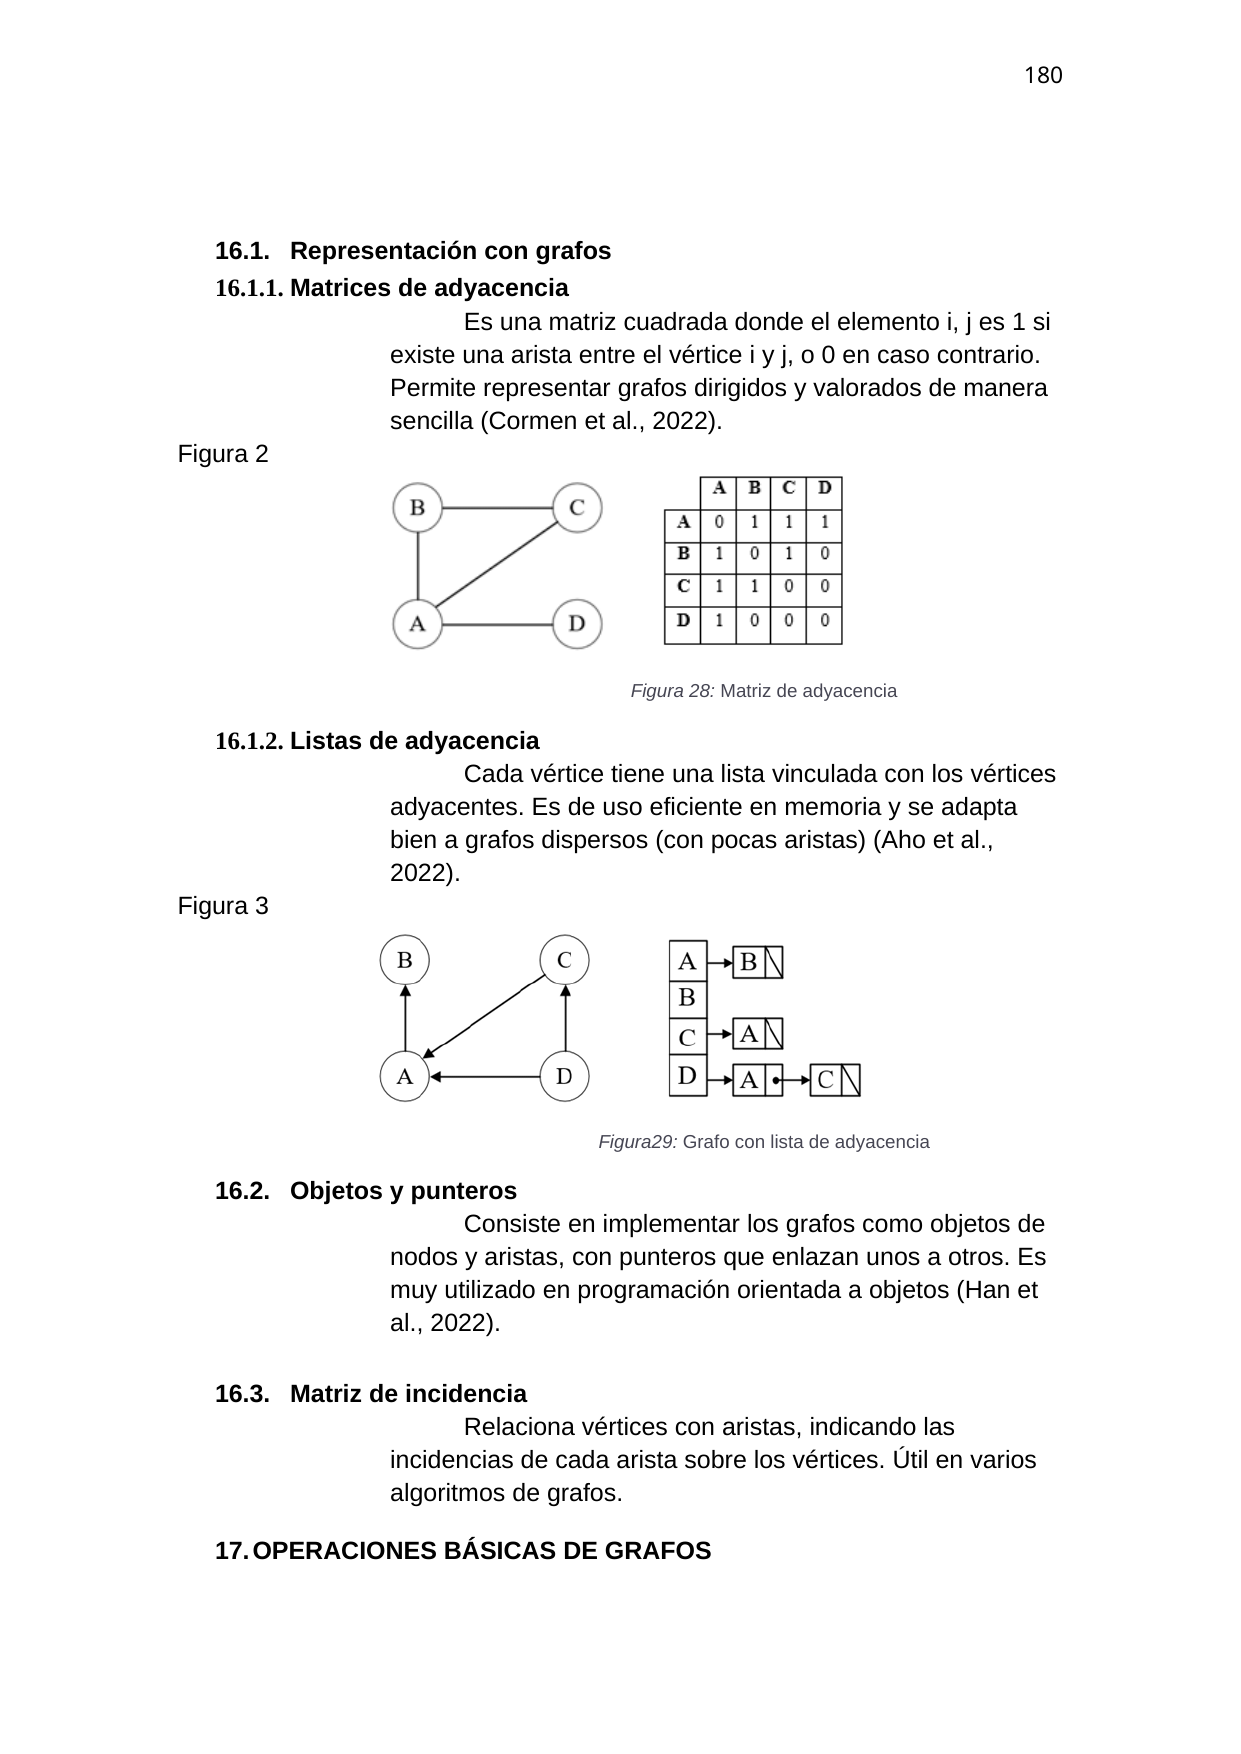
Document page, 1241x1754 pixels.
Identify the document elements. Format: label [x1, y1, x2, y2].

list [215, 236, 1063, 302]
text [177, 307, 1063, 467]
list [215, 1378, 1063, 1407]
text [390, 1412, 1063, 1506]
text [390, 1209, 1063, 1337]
picture [371, 471, 870, 655]
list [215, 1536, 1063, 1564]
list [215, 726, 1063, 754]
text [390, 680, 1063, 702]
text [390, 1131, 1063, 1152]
picture [371, 923, 869, 1106]
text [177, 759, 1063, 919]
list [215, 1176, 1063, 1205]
